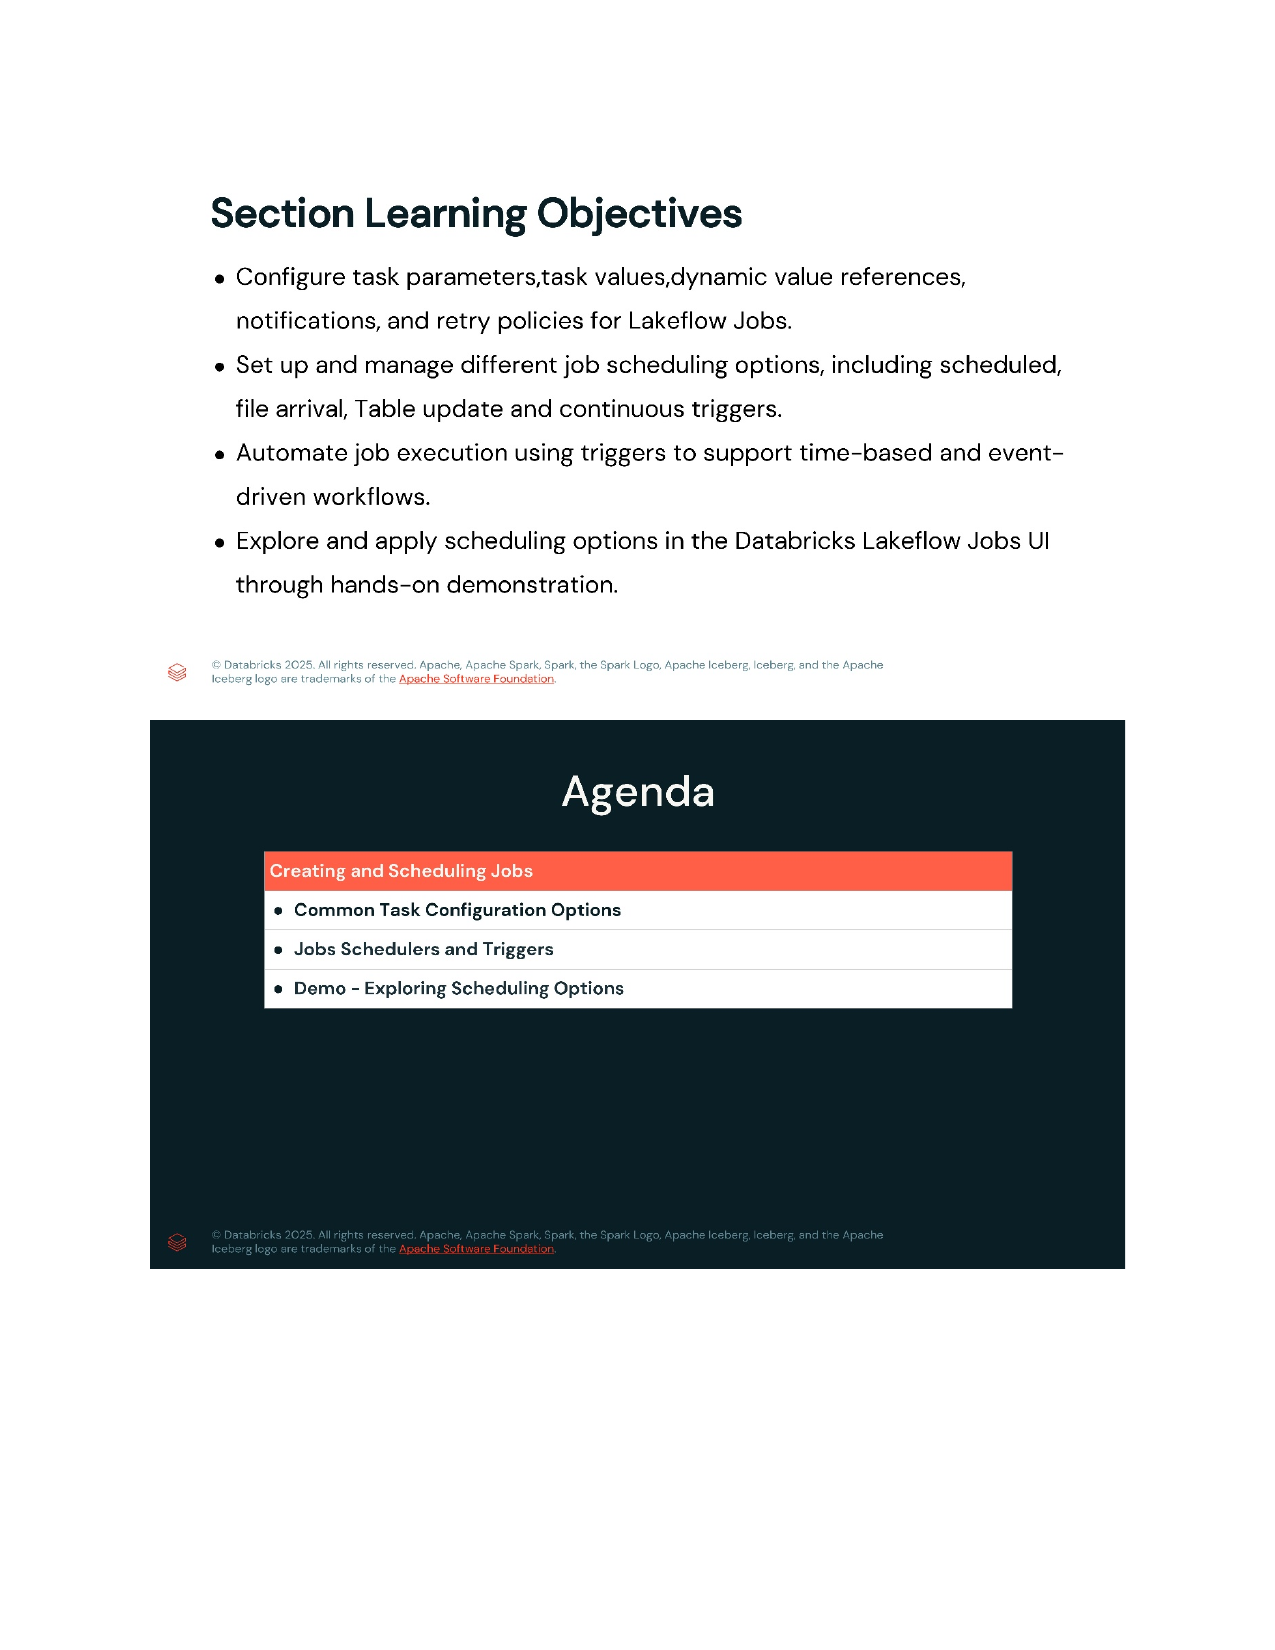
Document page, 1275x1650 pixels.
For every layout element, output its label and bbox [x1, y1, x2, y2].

picture [150, 150, 1125, 699]
picture [150, 720, 1125, 1269]
